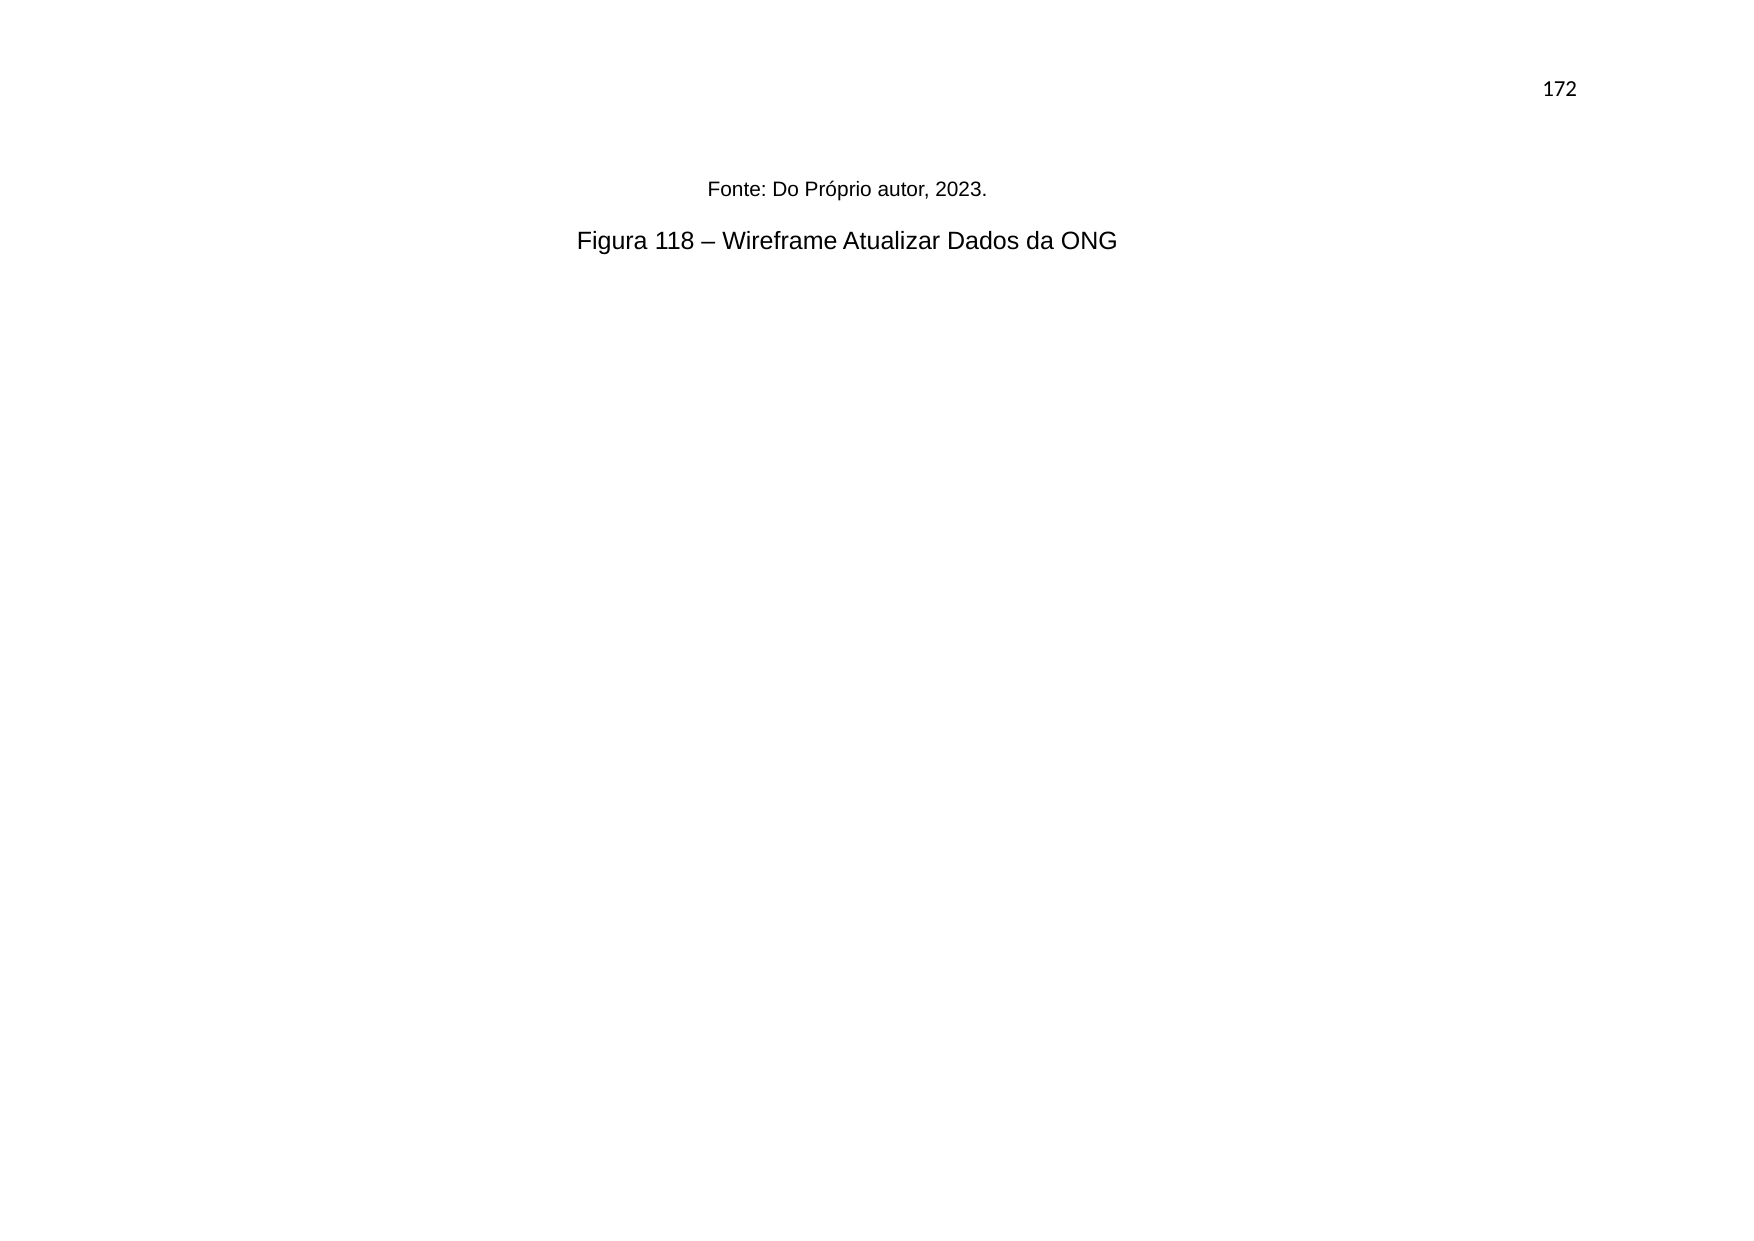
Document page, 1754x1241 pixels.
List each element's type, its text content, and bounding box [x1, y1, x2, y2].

text Fonte: Do Próprio autor, 2023. [118, 177, 1577, 201]
